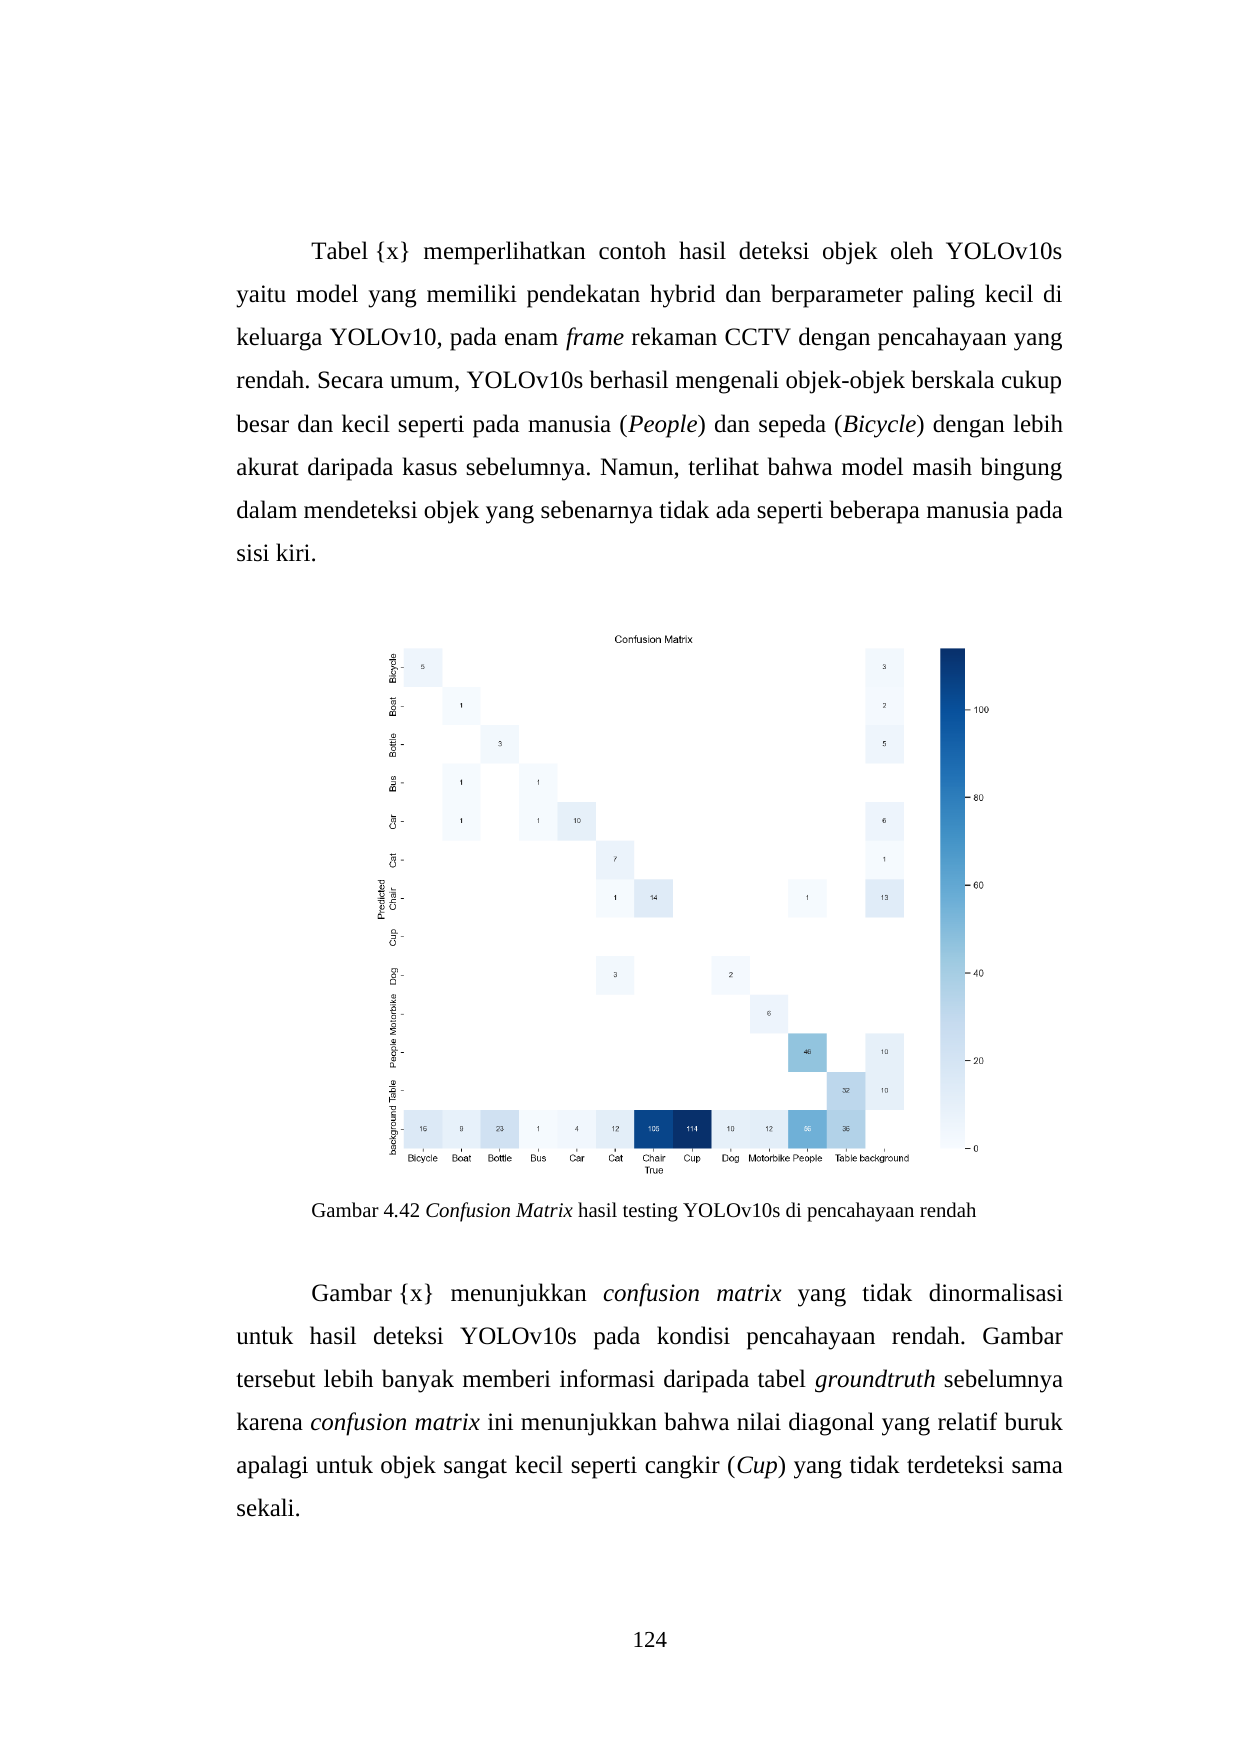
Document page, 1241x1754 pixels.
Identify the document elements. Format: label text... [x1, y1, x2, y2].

text Gambar 4.42 Confusion Matrix hasil testing YOLOv10s di pencahayaan rendah [311, 1198, 1063, 1222]
text Gambar {x} menunjukkan confusion matrix yang tidak dinormalisasi untuk hasil deteksi YOLOv10s pada kondisi pencahayaan rendah. Gambar tersebut lebih banyak memberi informasi daripada tabel groundtruth sebelumnya karena confusion matrix ini menunjukkan bahwa nilai diagonal yang relatif buruk apalagi untuk objek sangat kecil seperti cangkir (Cup) yang tidak terdeteksi sama sekali. [236, 1278, 1063, 1522]
picture [311, 624, 1060, 1186]
text Tabel {x} memperlihatkan contoh hasil deteksi objek oleh YOLOv10s yaitu model yang memiliki pendekatan hybrid dan berparameter paling kecil di keluarga YOLOv10, pada enam frame rekaman CCTV dengan pencahayaan yang rendah. Secara umum, YOLOv10s berhasil mengenali objek-objek berskala cukup besar dan kecil seperti pada manusia (People) dan sepeda (Bicycle) dengan lebih akurat daripada kasus sebelumnya. Namun, terlihat bahwa model masih bingung dalam mendeteksi objek yang sebenarnya tidak ada seperti beberapa manusia pada sisi kiri. [236, 236, 1063, 567]
